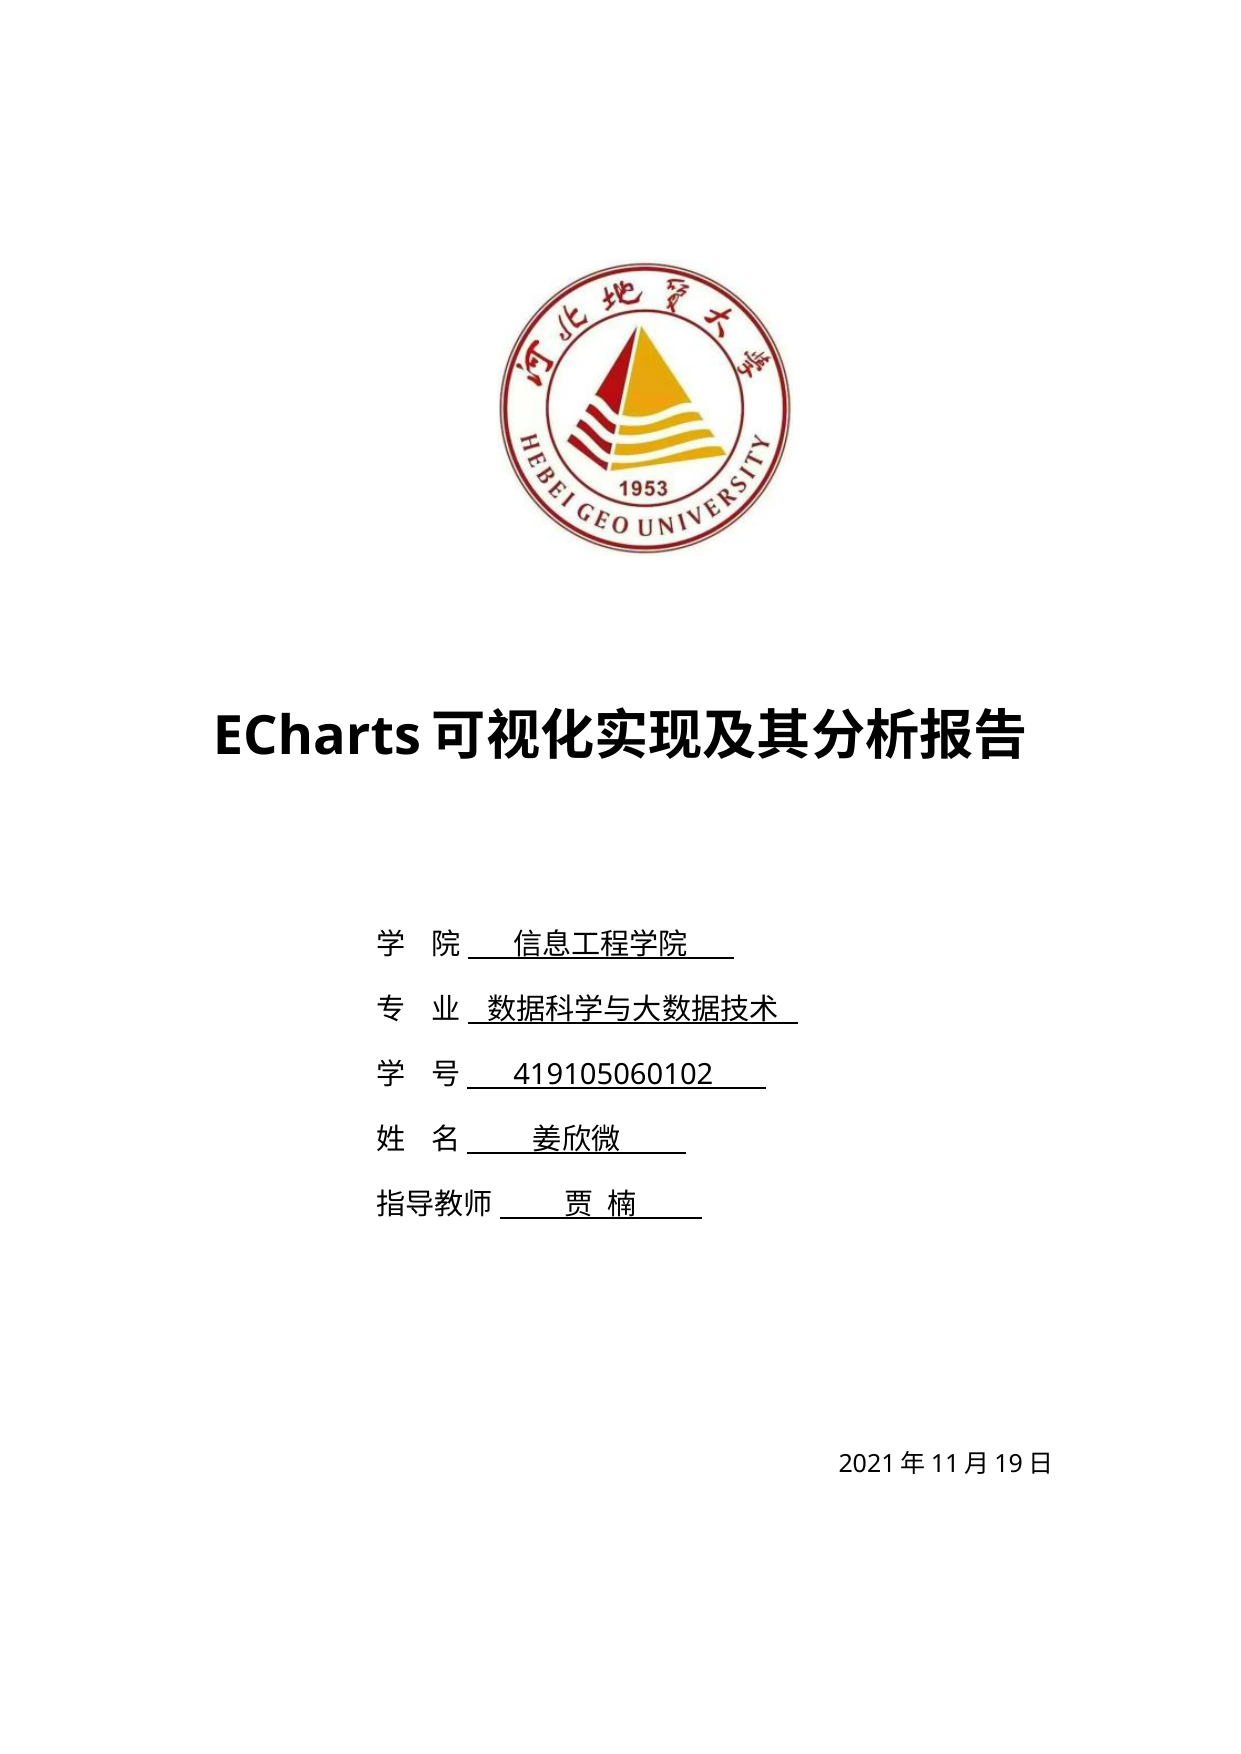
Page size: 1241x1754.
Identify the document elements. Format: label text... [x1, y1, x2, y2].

text 学 号 419105060102 [187, 1039, 1053, 1104]
text 学 院 信息工程学院 [187, 909, 1053, 974]
picture [497, 259, 794, 556]
text 专 业 数据科学与大数据技术 [187, 974, 1053, 1039]
text 姓 名 姜欣微 [187, 1104, 1053, 1169]
text 指导教师 贾 楠 [187, 1169, 1053, 1234]
text 2021年11月19日 [187, 1429, 1053, 1494]
text ECharts可视化实现及其分析报告 [187, 682, 1053, 779]
